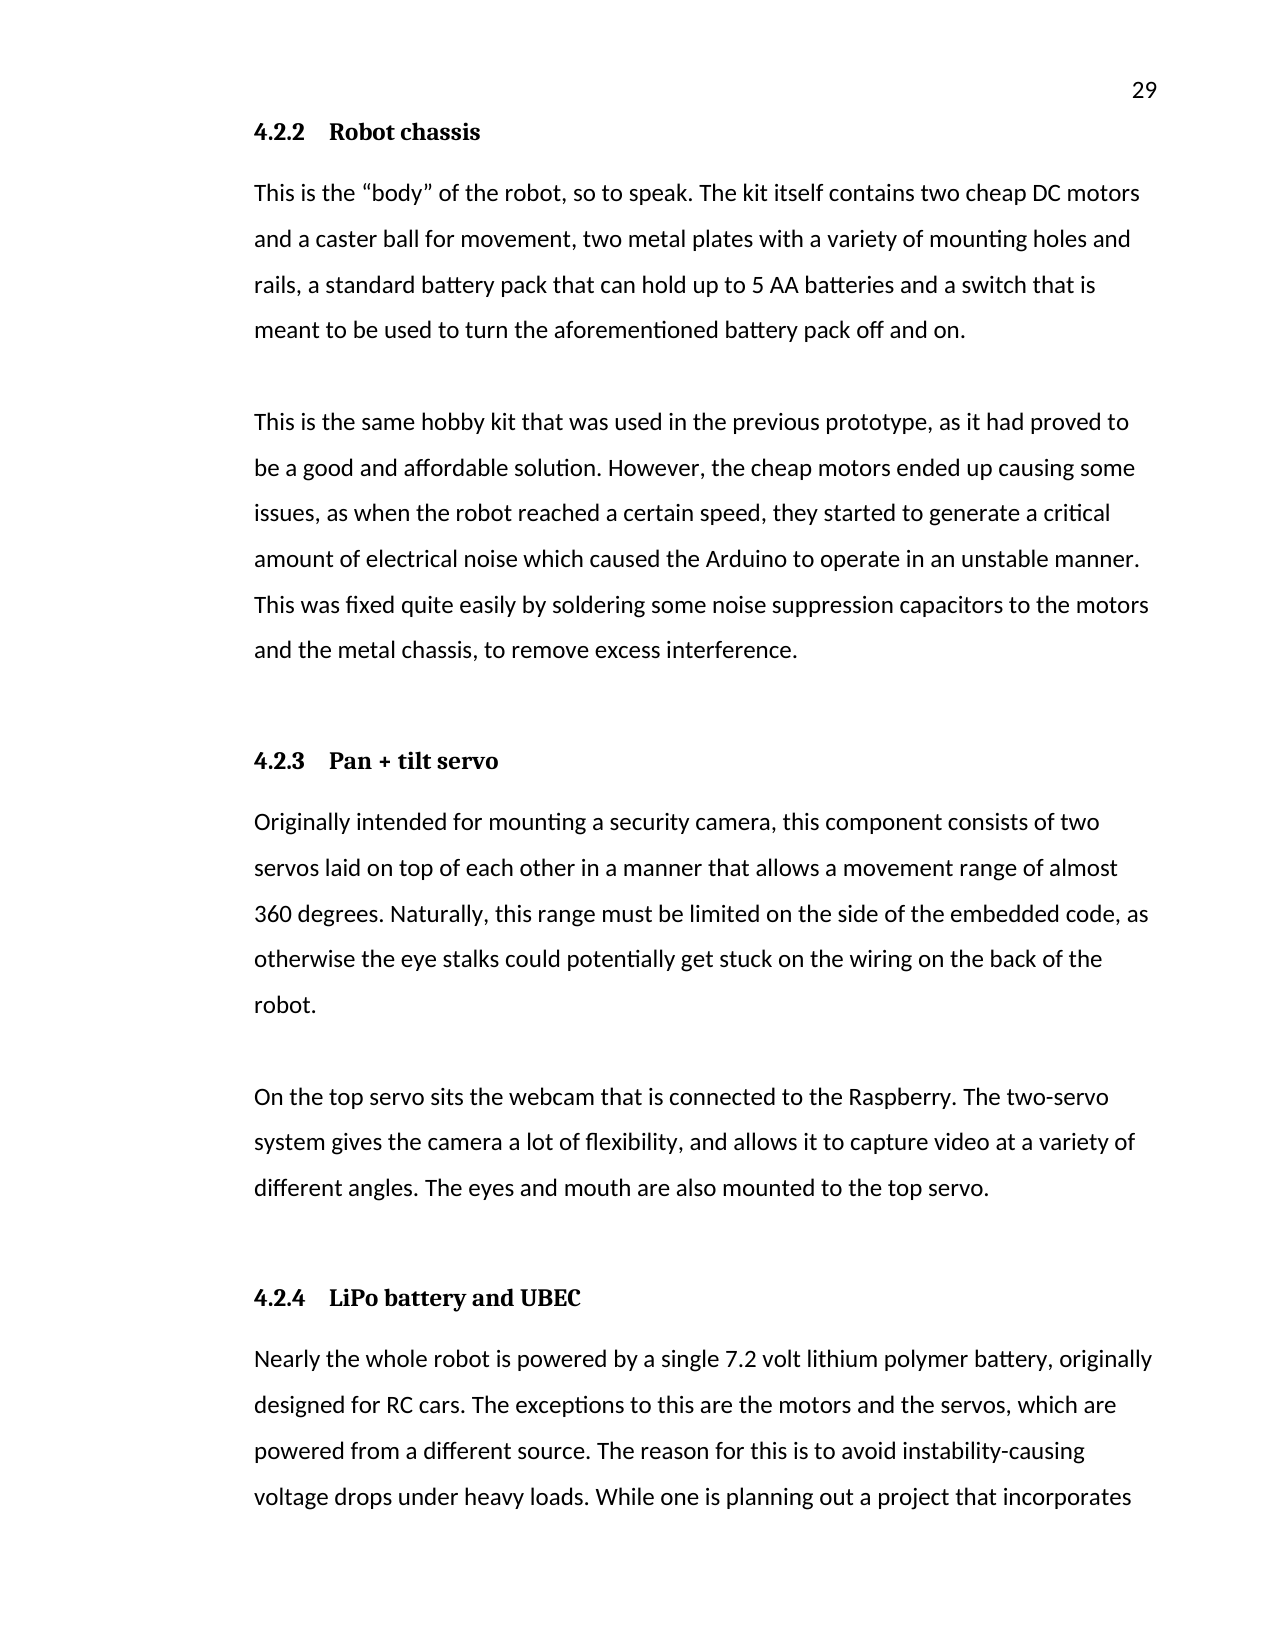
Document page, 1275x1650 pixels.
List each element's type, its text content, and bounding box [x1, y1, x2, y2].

subtitle Pan + tilt servo [254, 747, 1157, 776]
subtitle Robot chassis [254, 118, 1157, 147]
text On the top servo sits the webcam that is connected to the Raspberry. The two-servo system gives the camera a lot of flexibility, and allows it to capture video at a variety of different angles. The eyes and mouth are also mounted to the top servo. [254, 1081, 1157, 1203]
text This is the same hobby kit that was used in the previous prototype, as it had proved to be a good and affordable solution. However, the cheap motors ended up causing some issues, as when the robot reached a certain speed, they started to generate a critical amount of electrical noise which caused the Arduino to operate in an unstable manner. This was fixed quite easily by soldering some noise suppression capacitors to the motors and the metal chassis, to remove excess interference. [254, 406, 1157, 665]
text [254, 1344, 1157, 1511]
text Originally intended for mounting a security camera, this component consists of two servos laid on top of each other in a manner that allows a movement range of almost 360 degrees. Naturally, this range must be limited on the side of the embedded code, as otherwise the eye stalks could potentially get stuck on the wiring on the back of the robot. [254, 806, 1157, 1020]
text This is the “body” of the robot, so to speak. The kit itself contains two cheap DC motors and a caster ball for movement, two metal plates with a variety of mounting holes and rails, a standard battery pack that can hold up to 5 AA batteries and a switch that is meant to be used to turn the aforementioned battery pack off and on. [254, 177, 1157, 345]
subtitle LiPo battery and UBEC [254, 1284, 1157, 1313]
